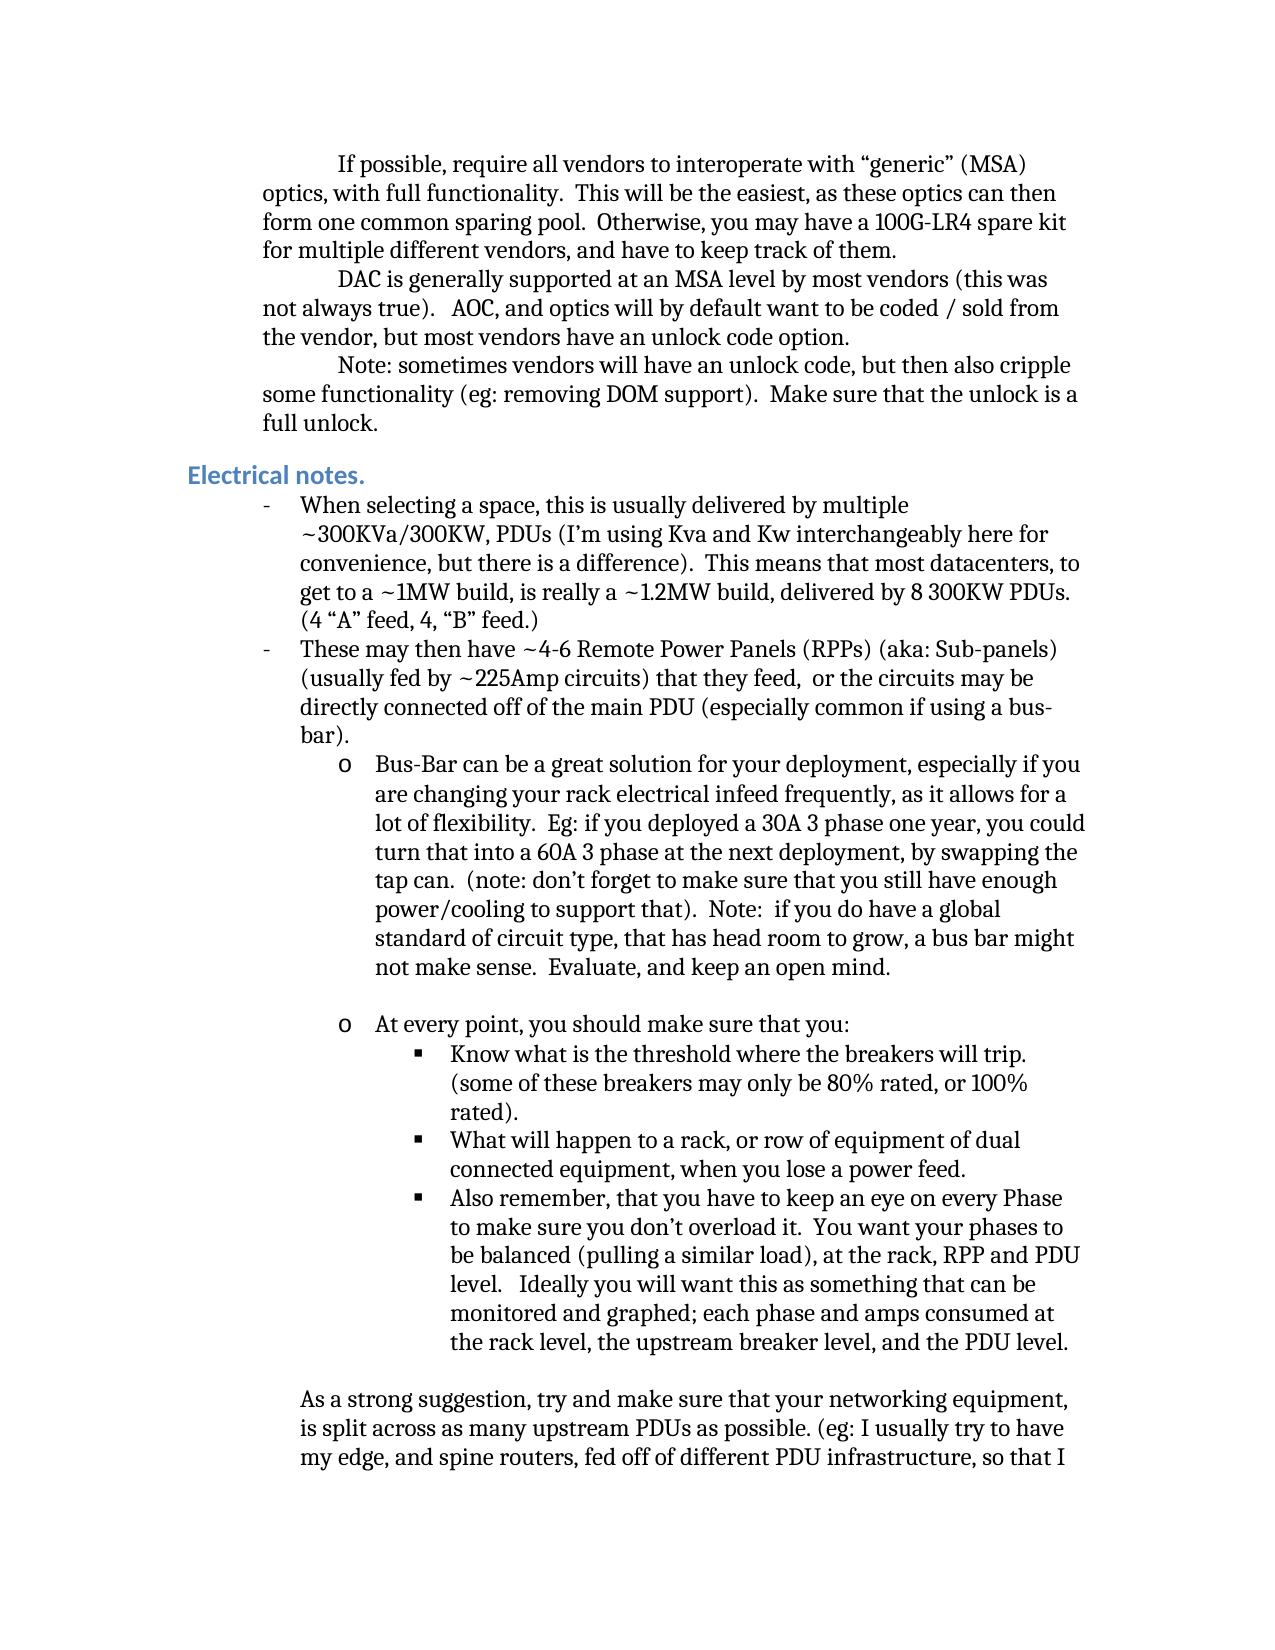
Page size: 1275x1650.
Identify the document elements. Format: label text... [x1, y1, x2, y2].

list Bus-Bar can be a great solution for your deployment, especially if you are changing your rack electrical infeed frequently, as it allows for a lot of flexibility. Eg: if you deployed a 30A 3 phase one year, you could turn that into a 60A 3 phase at the next deployment, by swapping the tap can. (note: don’t forget to make sure that you still have enough power/cooling to support that). Note: if you do have a global standard of circuit type, that has head room to grow, a bus bar might not make sense. Evaluate, and keep an open mind. [337, 750, 1087, 981]
text Note: sometimes vendors will have an unlock code, but then also cripple some functionality (eg: removing DOM support). Make sure that the unlock is a full unlock. [262, 351, 1087, 437]
text DAC is generally supported at an MSA level by most vendors (this was not always true). AOC, and optics will by default want to be coded / sold from the vendor, but most vendors have an unlock code option. [262, 265, 1087, 351]
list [300, 1385, 1087, 1471]
list These may then have ~4-6 Remote Power Panels (RPPs) (aka: Sub-panels) (usually fed by ~225Amp circuits) that they feed, or the circuits may be directly connected off of the main PDU (especially common if using a bus-bar). [262, 635, 1087, 750]
text If possible, require all vendors to interoperate with “generic” (MSA) optics, with full functionality. This will be the easiest, as these optics can then form one common sparing pool. Otherwise, you may have a 100G-LR4 spare kit for multiple different vendors, and have to keep track of them. [262, 150, 1087, 265]
list Also remember, that you have to keep an eye on every Phase to make sure you don’t overload it. You want your phases to be balanced (pulling a similar load), at the rack, RPP and PDU level. Ideally you will want this as something that can be monitored and graphed; each phase and amps consumed at the rack level, the upstream breaker level, and the PDU level. [412, 1184, 1087, 1356]
subtitle Electrical notes. [187, 458, 1087, 491]
list Know what is the threshold where the breakers will trip. (some of these breakers may only be 80% rated, or 100% rated). [412, 1040, 1087, 1126]
list What will happen to a rack, or row of equipment of dual connected equipment, when you lose a power feed. [412, 1126, 1087, 1184]
list When selecting a space, this is usually delivered by multiple ~300KVa/300KW, PDUs (I’m using Kva and Kw interchangeably here for convenience, but there is a difference). This means that most datacenters, to get to a ~1MW build, is really a ~1.2MW build, delivered by 8 300KW PDUs. (4 “A” feed, 4, “B” feed.) [262, 491, 1087, 635]
list At every point, you should make sure that you: [337, 1010, 1087, 1040]
